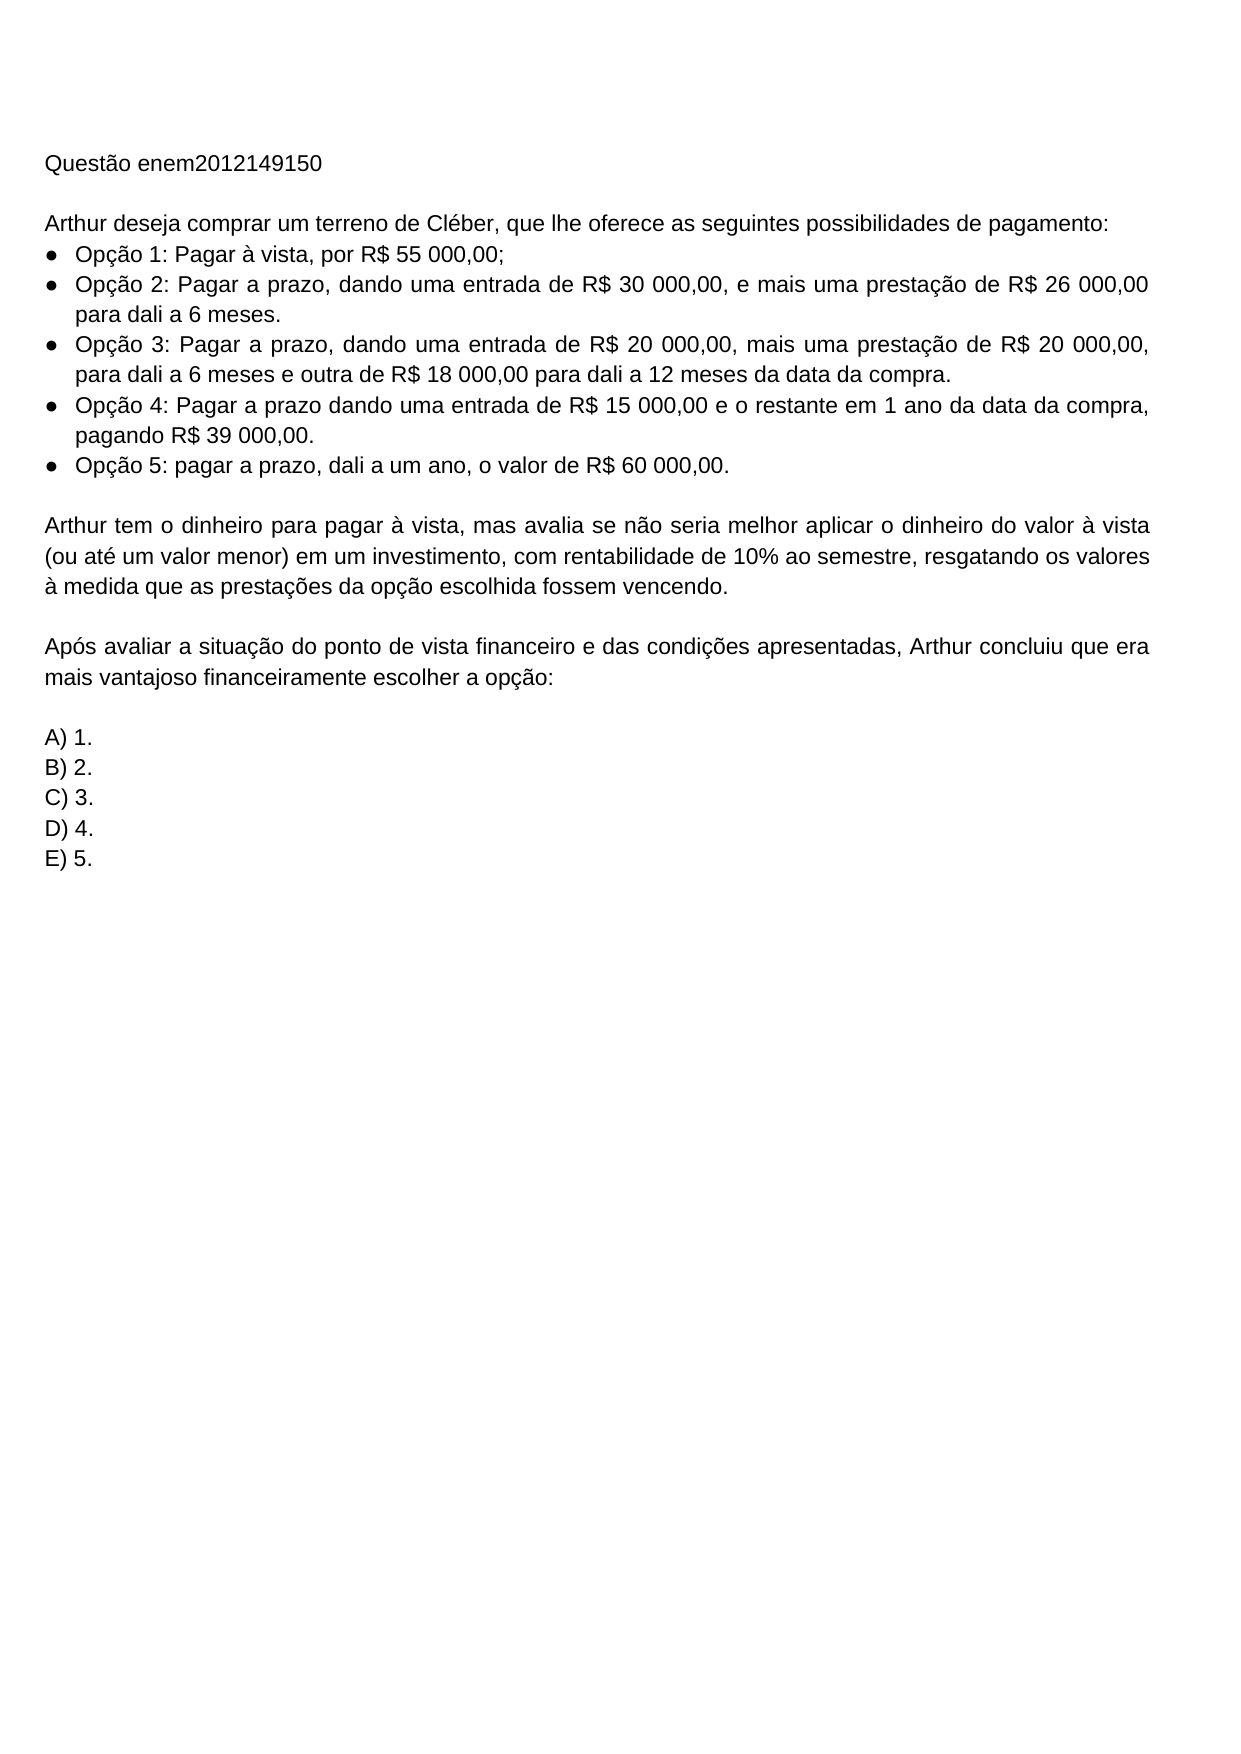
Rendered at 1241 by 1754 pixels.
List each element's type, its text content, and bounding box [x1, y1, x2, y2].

text A) 1. [44, 724, 1151, 750]
text E) 5. [44, 845, 1151, 871]
list Opção 3: Pagar a prazo, dando uma entrada de R$ 20 000,00, mais uma prestação de R$ 20 000,00, para dali a 6 meses e outra de R$ 18 000,00 para dali a 12 meses da data da compra. [44, 331, 1151, 388]
list Opção 4: Pagar a prazo dando uma entrada de R$ 15 000,00 e o restante em 1 ano da data da compra, pagando R$ 39 000,00. [44, 392, 1151, 448]
list Opção 1: Pagar à vista, por R$ 55 000,00; [44, 241, 1151, 267]
text B) 2. [44, 754, 1151, 781]
text Após avaliar a situação do ponto de vista financeiro e das condições apresentadas, Arthur concluiu que era mais vantajoso financeiramente escolher a opção: [44, 633, 1151, 690]
text C) 3. [44, 784, 1151, 811]
list Opção 2: Pagar a prazo, dando uma entrada de R$ 30 000,00, e mais uma prestação de R$ 26 000,00 para dali a 6 meses. [44, 271, 1151, 327]
text D) 4. [44, 814, 1151, 841]
text Arthur tem o dinheiro para pagar à vista, mas avalia se não seria melhor aplicar o dinheiro do valor à vista (ou até um valor menor) em um investimento, com rentabilidade de 10% ao semestre, resgatando os valores à medida que as prestações da opção escolhida fossem vencendo. [44, 512, 1151, 599]
list Opção 5: pagar a prazo, dali a um ano, o valor de R$ 60 000,00. [44, 452, 1151, 478]
text Questão enem2012149150 [44, 150, 1151, 176]
text Arthur deseja comprar um terreno de Cléber, que lhe oferece as seguintes possibilidades de pagamento: [44, 210, 1151, 237]
